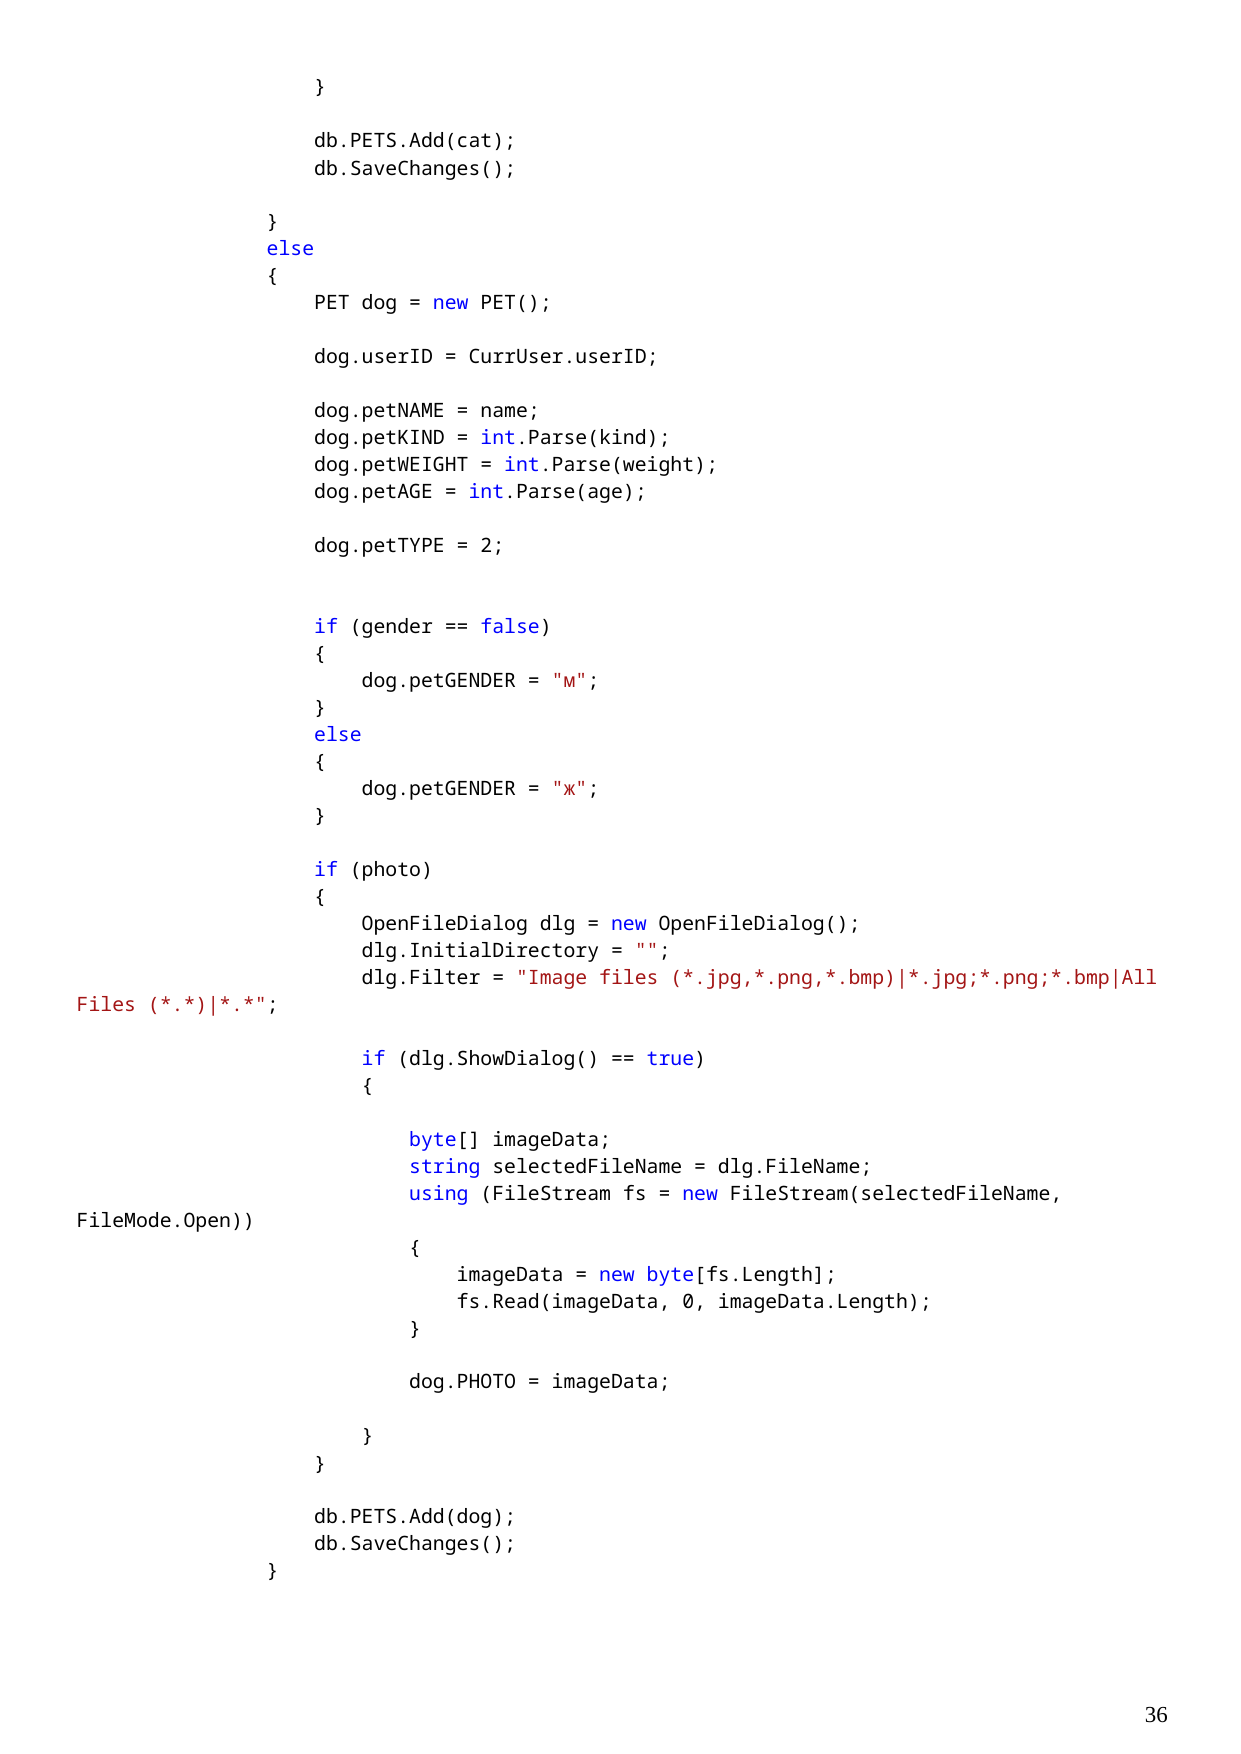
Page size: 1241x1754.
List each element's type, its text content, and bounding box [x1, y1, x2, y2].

text dlg.Filter = "Image files (*.jpg,*.png,*.bmp)|*.jpg;*.png;*.bmp|All Files (*.*)|*.*"; [76, 963, 1167, 1017]
text } [76, 1422, 1167, 1449]
text db.PETS.Add(cat); [76, 127, 1167, 154]
text fs.Read(imageData, 0, imageData.Length); [76, 1287, 1167, 1314]
text PET dog = new PET(); [76, 289, 1167, 316]
text dog.petNAME = name; [76, 397, 1167, 423]
text dog.petGENDER = "ж"; [76, 774, 1167, 801]
text db.PETS.Add(dog); [76, 1503, 1167, 1530]
text dlg.InitialDirectory = ""; [76, 936, 1167, 963]
text dog.petTYPE = 2; [76, 531, 1167, 558]
text byte[] imageData; [76, 1125, 1167, 1152]
text OpenFileDialog dlg = new OpenFileDialog(); [76, 909, 1167, 936]
text { [76, 639, 1167, 666]
text db.SaveChanges(); [76, 154, 1167, 181]
text { [76, 262, 1167, 289]
text dog.userID = CurrUser.userID; [76, 343, 1167, 369]
text dog.petKIND = int.Parse(kind); [76, 423, 1167, 451]
text dog.PHOTO = imageData; [76, 1368, 1167, 1395]
text else [76, 720, 1167, 747]
text } [76, 73, 1167, 100]
text } [76, 208, 1167, 235]
text if (photo) [76, 855, 1167, 882]
text if (gender == false) [76, 612, 1167, 639]
text string selectedFileName = dlg.FileName; [76, 1152, 1167, 1179]
text else [76, 235, 1167, 262]
text } [76, 1449, 1167, 1476]
text imageData = new byte[fs.Length]; [76, 1260, 1167, 1287]
text } [76, 801, 1167, 828]
text using (FileStream fs = new FileStream(selectedFileName, FileMode.Open)) [76, 1179, 1167, 1233]
text } [76, 693, 1167, 720]
text } [76, 1314, 1167, 1341]
text db.SaveChanges(); [76, 1530, 1167, 1557]
text dog.petGENDER = "м"; [76, 666, 1167, 693]
text { [76, 1071, 1167, 1098]
text { [76, 882, 1167, 909]
text { [76, 1233, 1167, 1260]
text } [76, 1557, 1167, 1584]
text if (dlg.ShowDialog() == true) [76, 1044, 1167, 1071]
text dog.petWEIGHT = int.Parse(weight); [76, 451, 1167, 477]
text dog.petAGE = int.Parse(age); [76, 477, 1167, 504]
text { [76, 747, 1167, 774]
